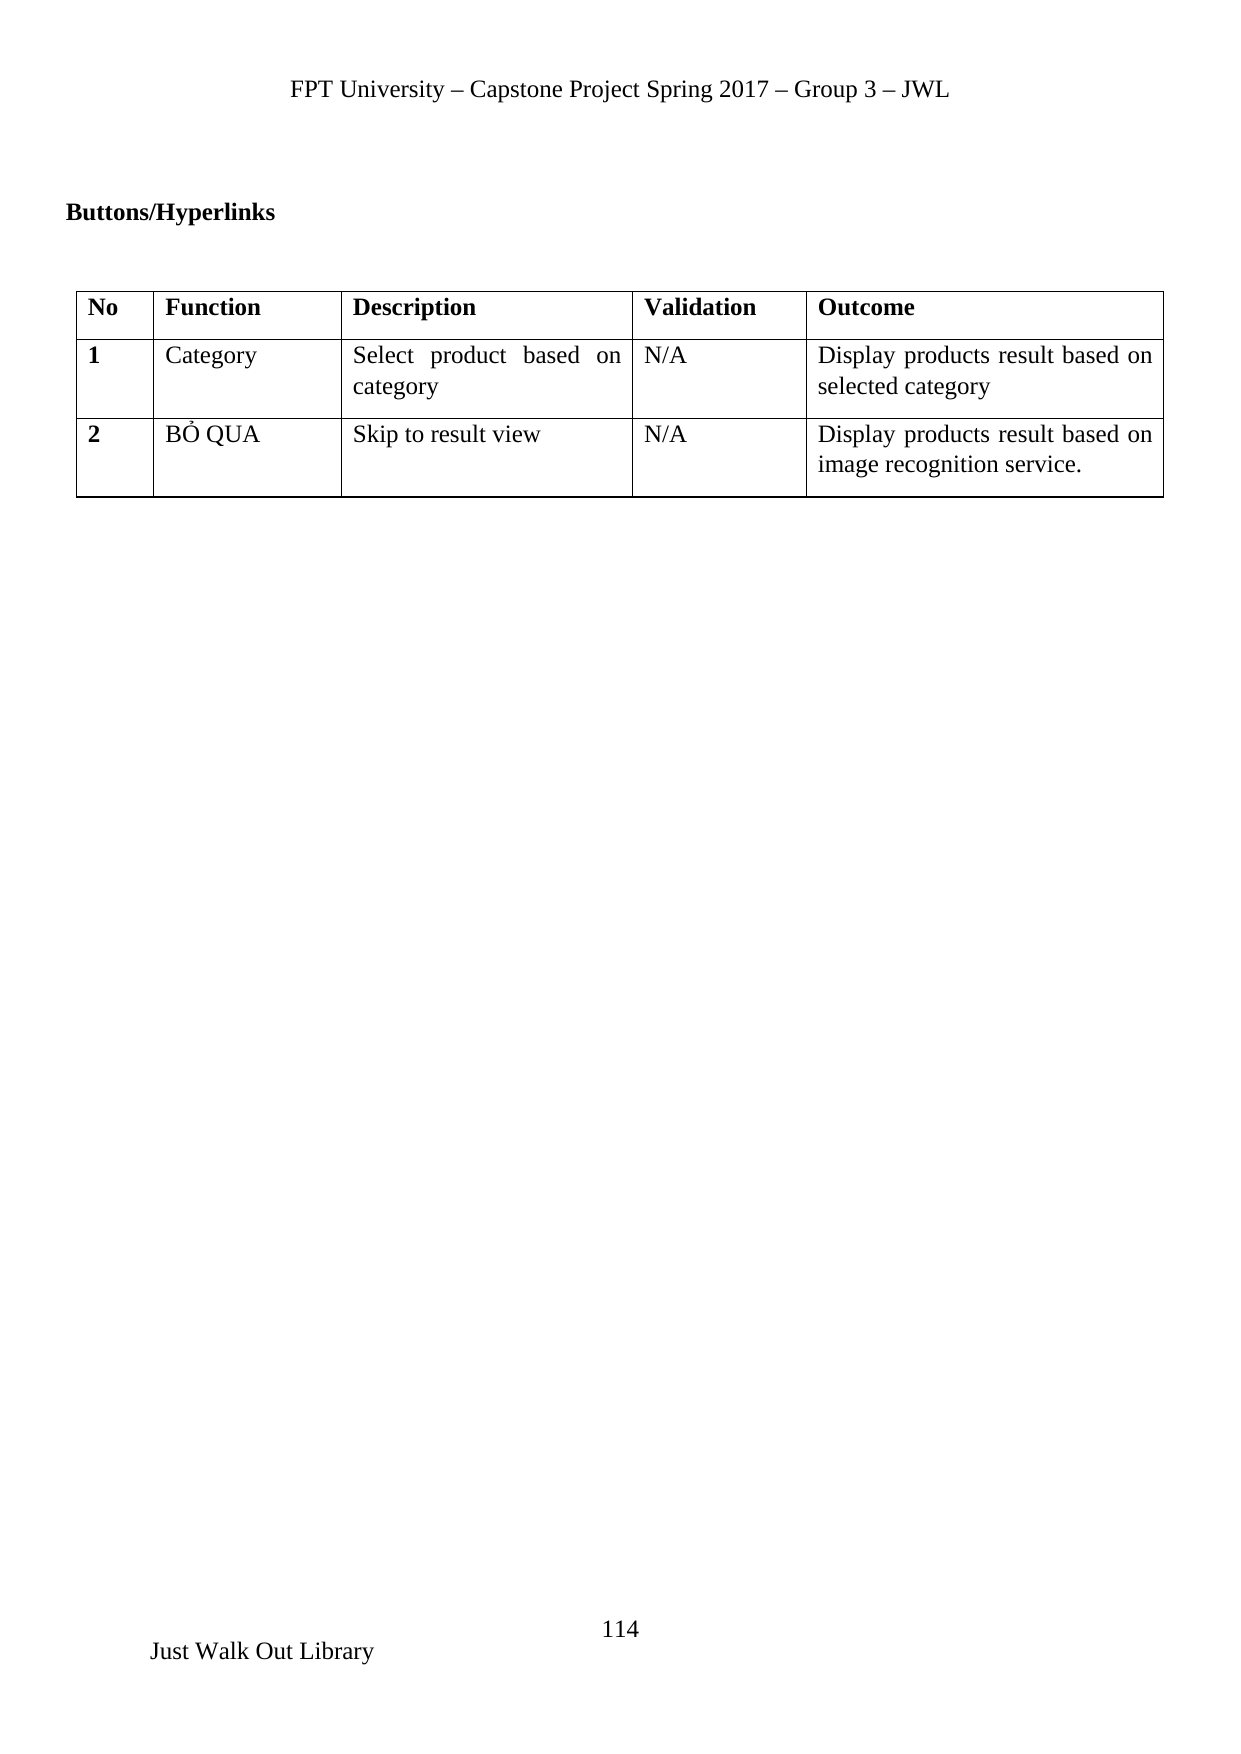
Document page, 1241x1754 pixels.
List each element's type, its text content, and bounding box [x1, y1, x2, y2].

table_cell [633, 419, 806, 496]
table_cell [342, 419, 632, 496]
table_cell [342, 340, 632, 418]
text Buttons/Hyperlinks [66, 197, 1090, 226]
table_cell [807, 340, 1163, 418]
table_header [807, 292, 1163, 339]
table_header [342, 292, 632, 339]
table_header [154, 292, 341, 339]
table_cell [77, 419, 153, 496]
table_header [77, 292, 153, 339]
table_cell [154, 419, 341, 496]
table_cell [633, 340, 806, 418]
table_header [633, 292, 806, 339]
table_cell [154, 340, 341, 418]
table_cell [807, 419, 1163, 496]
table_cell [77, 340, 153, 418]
